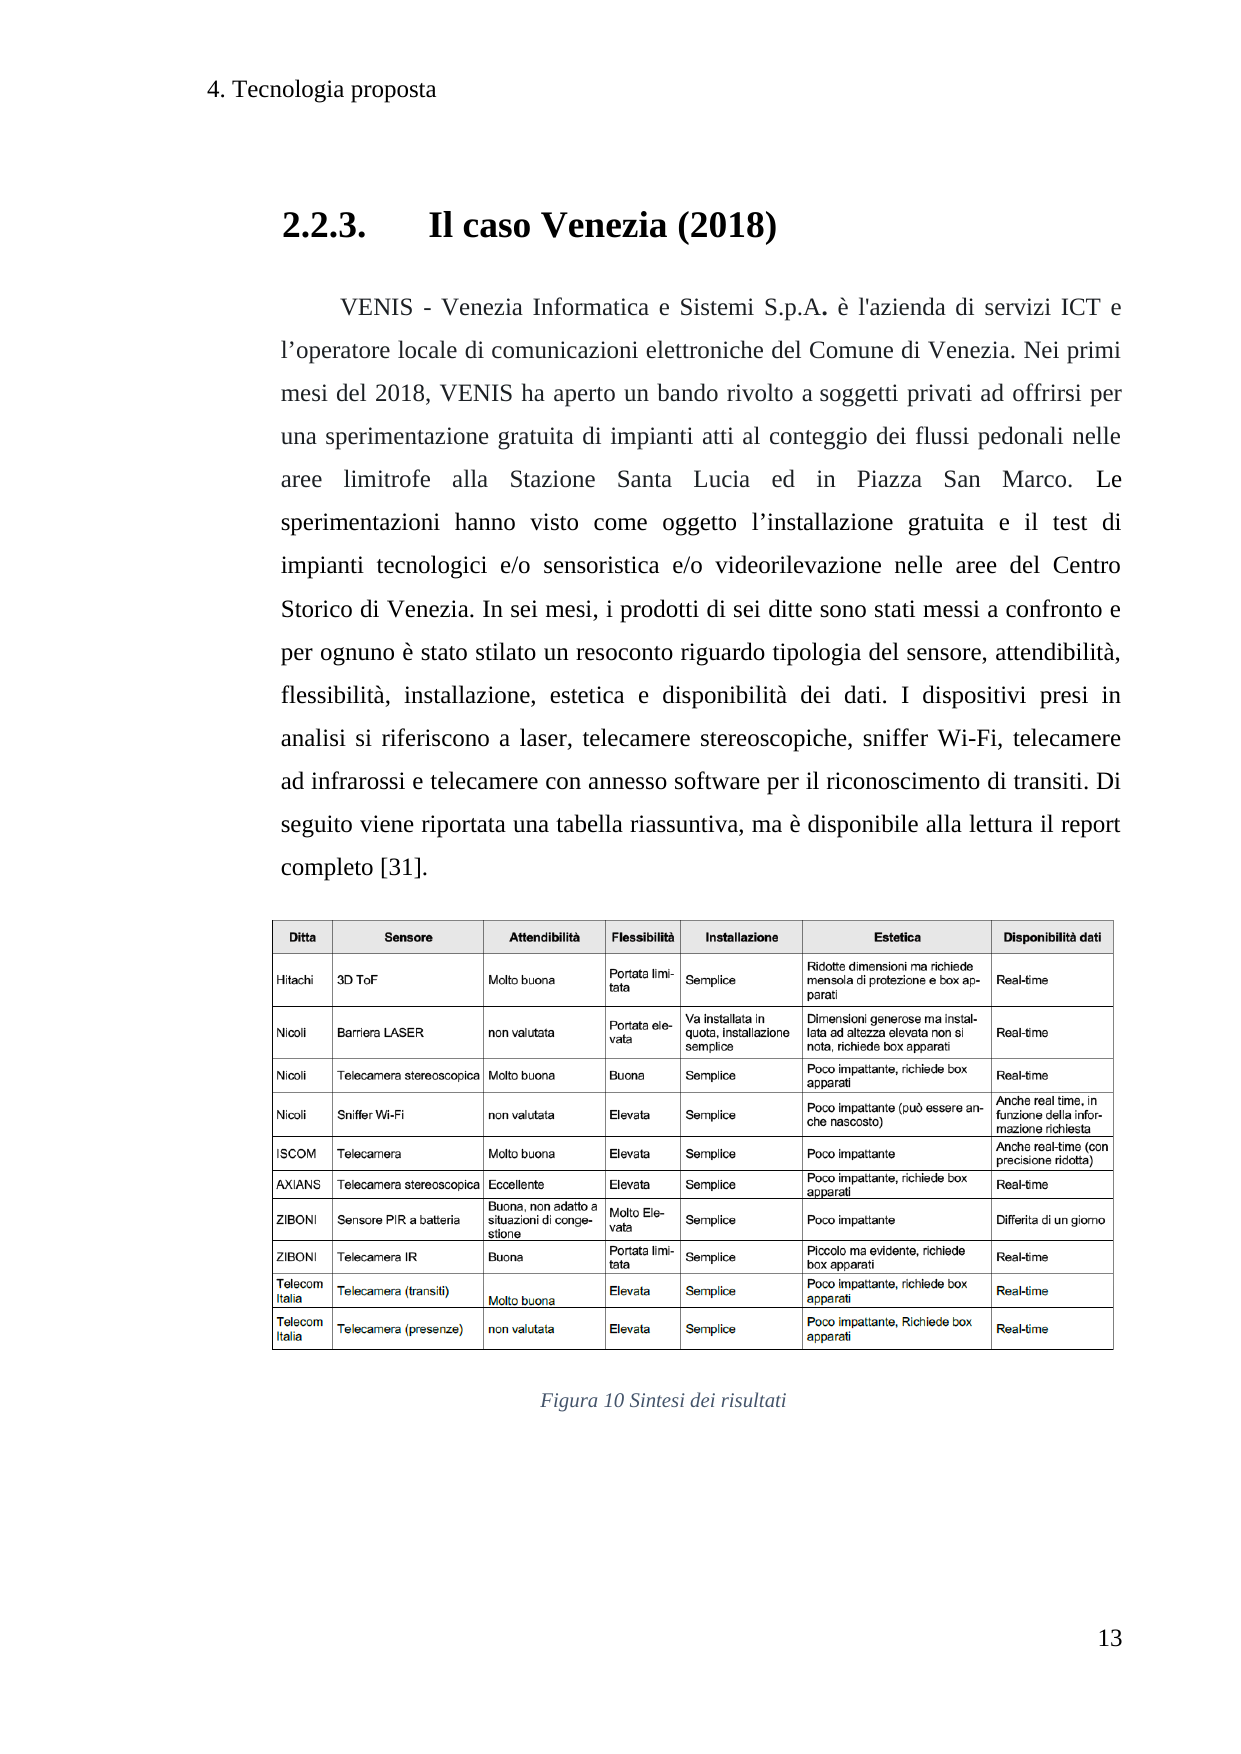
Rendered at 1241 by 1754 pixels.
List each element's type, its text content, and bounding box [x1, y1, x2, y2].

list Il caso Venezia (2018) [282, 202, 1122, 245]
text VENIS - Venezia Informatica e Sistemi S.p.A. è l'azienda di servizi ICT e l’operatore locale di comunicazioni elettroniche del Comune di Venezia. Nei primi mesi del 2018, VENIS ha aperto un bando rivolto a soggetti privati ad offrirsi per una sperimentazione gratuita di impianti atti al conteggio dei flussi pedonali nelle aree limitrofe alla Stazione Santa Lucia ed in Piazza San Marco. Le sperimentazioni hanno visto come oggetto l’installazione gratuita e il test di impianti tecnologici e/o sensoristica e/o videorilevazione nelle aree del Centro Storico di Venezia. In sei mesi, i prodotti di sei ditte sono stati messi a confronto e per ognuno è stato stilato un resoconto riguardo tipologia del sensore, attendibilità, flessibilità, installazione, estetica e disponibilità dei dati. I dispositivi presi in analisi si riferiscono a laser, telecamere stereoscopiche, sniffer Wi-Fi, telecamere ad infrarossi e telecamere con annesso software per il riconoscimento di transiti. Di seguito viene riportata una tabella riassuntiva, ma è disponibile alla lettura il report completo . [281, 292, 1122, 881]
text Figura 10 Sintesi dei risultati [207, 1388, 1122, 1412]
picture [265, 912, 1122, 1357]
